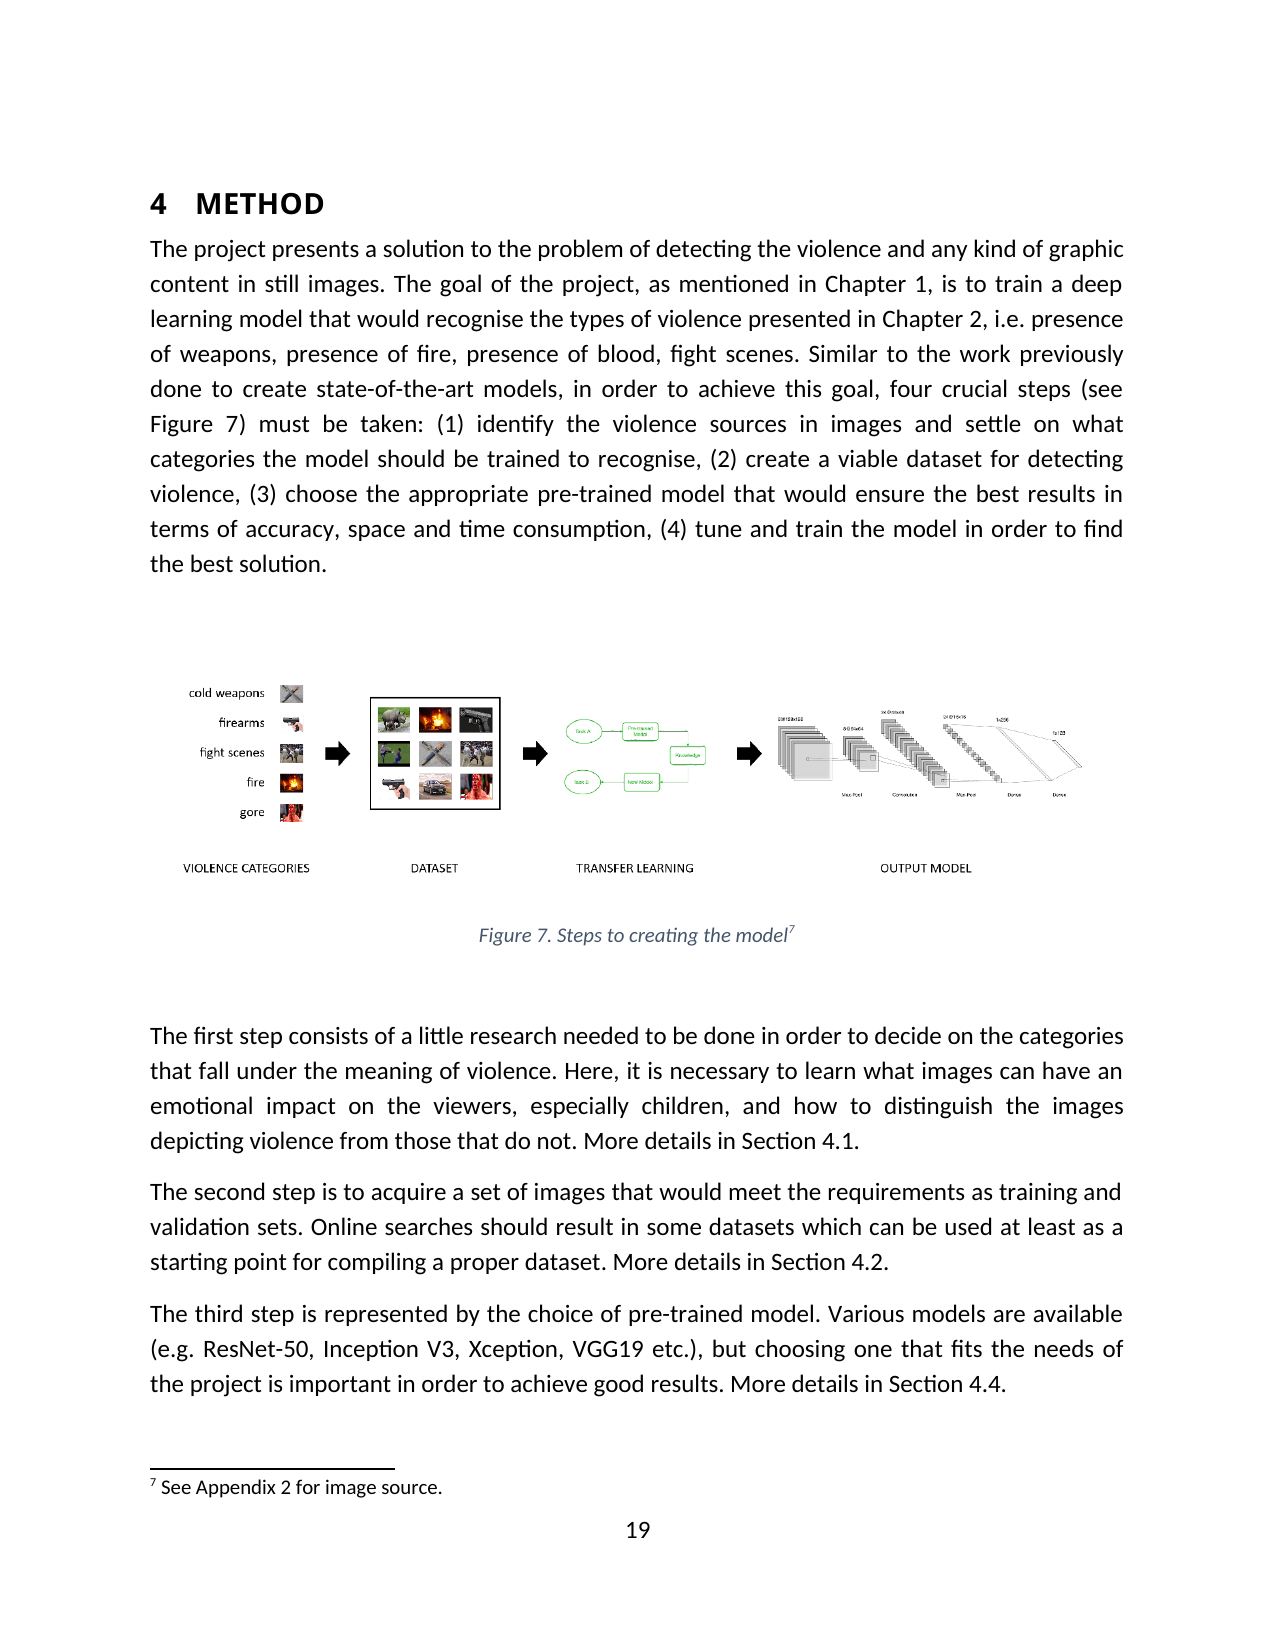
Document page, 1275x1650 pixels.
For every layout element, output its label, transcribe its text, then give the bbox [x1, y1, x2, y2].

text The second step is to acquire a set of images that would meet the requirements as training and validation sets. Online searches should result in some datasets which can be used at least as a starting point for compiling a proper dataset. More details in Section 4.2. [150, 1176, 1125, 1277]
text The project presents a solution to the problem of detecting the violence and any kind of graphic content in still images. The goal of the project, as mentioned in Chapter 1, is to train a deep learning model that would recognise the types of violence presented in Chapter 2, i.e. presence of weapons, presence of fire, presence of blood, fight scenes. Similar to the work previously done to create state-of-the-art models, in order to achieve this goal, four crucial steps (see Figure 7) must be taken: (1) identify the violence sources in images and settle on what categories the model should be trained to recognise, (2) create a viable dataset for detecting violence, (3) choose the appropriate pre-trained model that would ensure the best results in terms of accuracy, space and time consumption, (4) tune and train the model in order to find the best solution. [150, 233, 1125, 579]
text The third step is represented by the choice of pre-trained model. Various models are available (e.g. ResNet-50, Inception V3, Xception, VGG19 etc.), but choosing one that fits the needs of the project is important in order to achieve good results. More details in Section 4.4. [150, 1298, 1125, 1399]
subtitle Method [150, 183, 1125, 223]
picture [150, 651, 1125, 901]
text Figure 7. Steps to creating the model [150, 922, 1125, 947]
text The first step consists of a little research needed to be done in order to decide on the categories that fall under the meaning of violence. Here, it is necessary to learn what images can have an emotional impact on the viewers, especially children, and how to distinguish the images depicting violence from those that do not. More details in Section 4.1. [150, 1020, 1125, 1155]
